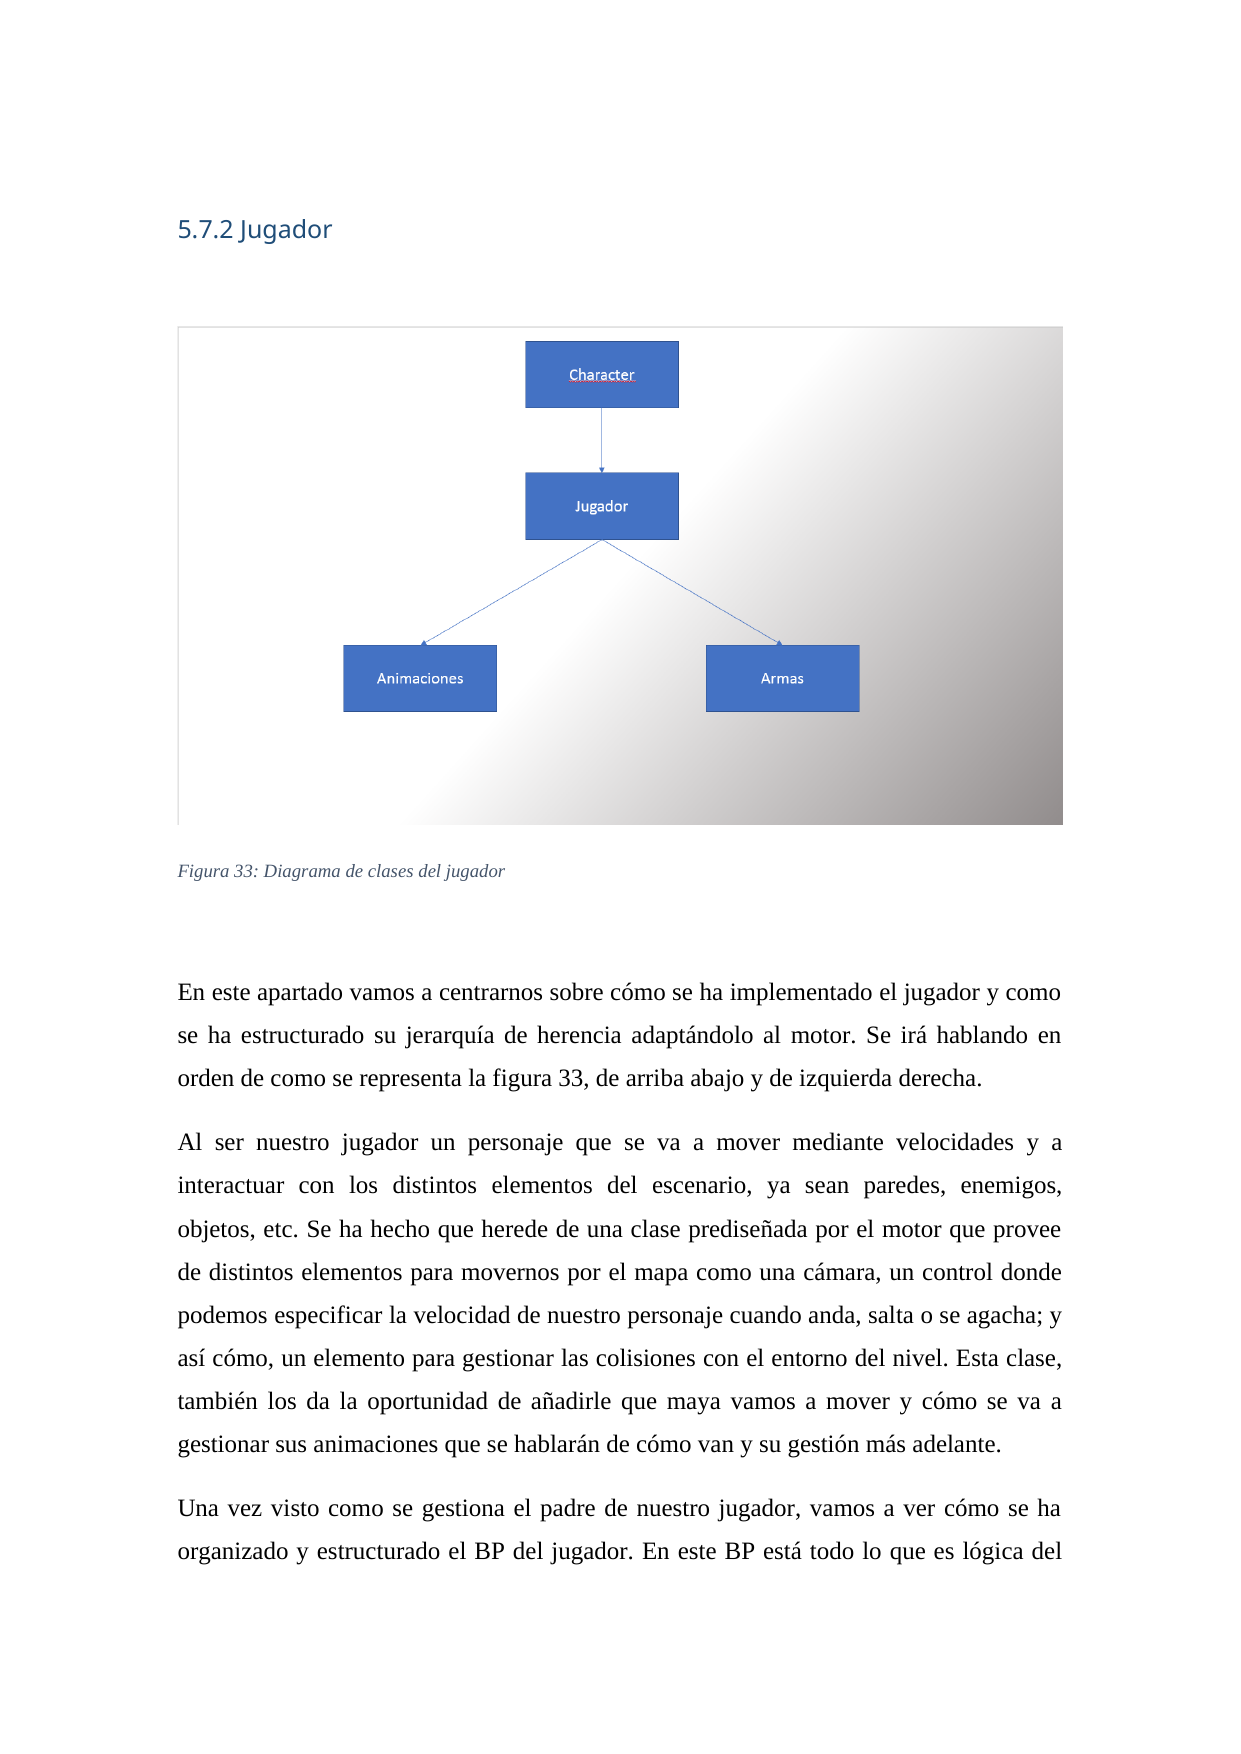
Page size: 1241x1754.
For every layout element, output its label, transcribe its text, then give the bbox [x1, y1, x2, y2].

subtitle 5.7.2 Jugador [177, 212, 1063, 246]
text Figura 33: Diagrama de clases del jugador [177, 860, 1063, 882]
picture [177, 326, 1063, 825]
text En este apartado vamos a centrarnos sobre cómo se ha implementado el jugador y como se ha estructurado su jerarquía de herencia adaptándolo al motor. Se irá hablando en orden de como se representa la figura 33, de arriba abajo y de izquierda derecha. [177, 977, 1063, 1092]
text Al ser nuestro jugador un personaje que se va a mover mediante velocidades y a interactuar con los distintos elementos del escenario, ya sean paredes, enemigos, objetos, etc. Se ha hecho que herede de una clase prediseñada por el motor que provee de distintos elementos para movernos por el mapa como una cámara, un control donde podemos especificar la velocidad de nuestro personaje cuando anda, salta o se agacha; y así cómo, un elemento para gestionar las colisiones con el entorno del nivel. Esta clase, también los da la oportunidad de añadirle que maya vamos a mover y cómo se va a gestionar sus animaciones que se hablarán de cómo van y su gestión más adelante. [177, 1127, 1063, 1458]
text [177, 1493, 1063, 1565]
